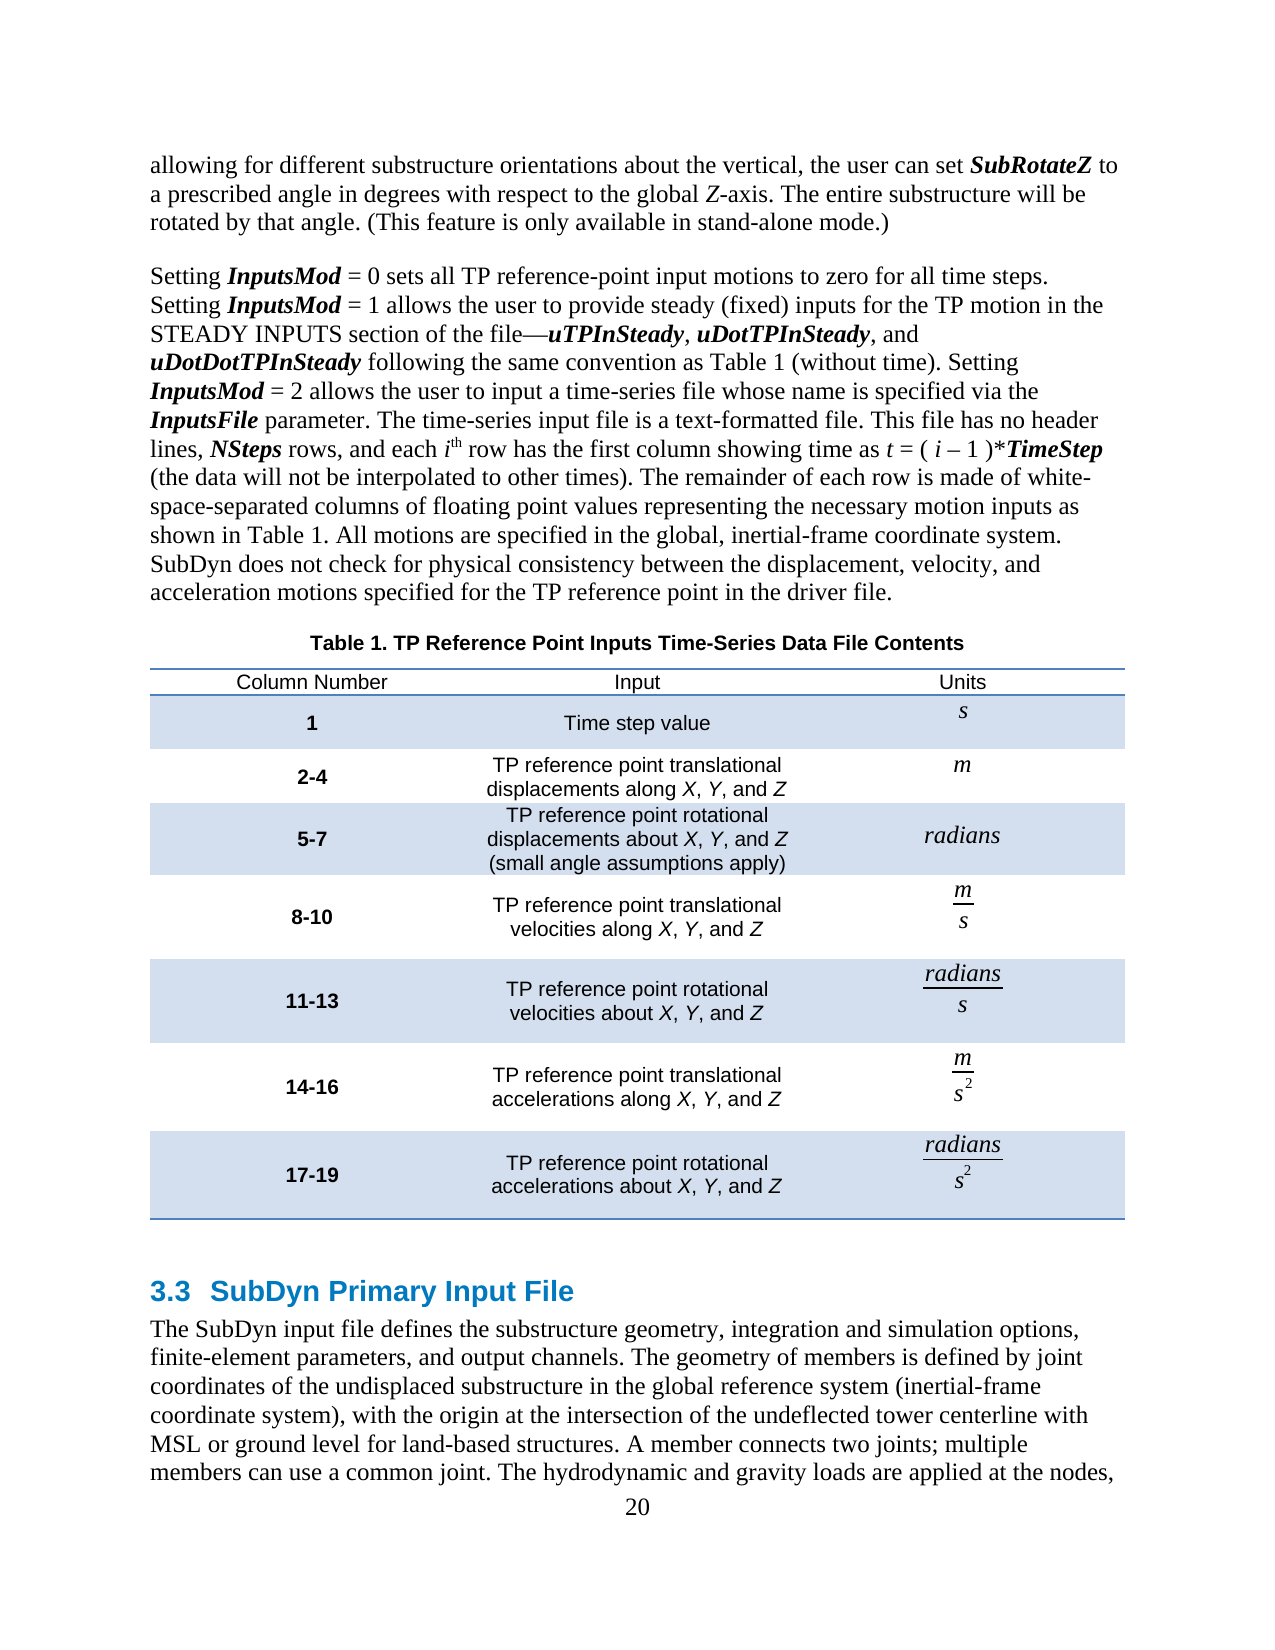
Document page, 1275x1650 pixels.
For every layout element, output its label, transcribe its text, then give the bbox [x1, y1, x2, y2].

table_cell 8-10 [150, 875, 474, 959]
table_header Input [474, 670, 800, 694]
table_cell 17-19 [150, 1131, 474, 1218]
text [150, 150, 1125, 236]
table_cell 5-7 [150, 803, 474, 875]
table_cell [800, 1043, 1125, 1131]
table_cell [800, 750, 1125, 803]
text SubDyn Primary Input File [150, 1274, 1125, 1307]
table_cell 14-16 [150, 1043, 474, 1131]
table_cell [800, 696, 1125, 749]
table_header Units [800, 670, 1125, 694]
table_cell 2-4 [150, 750, 474, 803]
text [150, 1314, 1125, 1486]
table_cell TP reference point rotational accelerations about X, Y, and Z [474, 1131, 800, 1218]
table_header Column Number [150, 670, 474, 694]
table_cell TP reference point translational velocities along X, Y, and Z [474, 875, 800, 959]
table_cell [800, 1131, 1125, 1218]
table_cell TP reference point rotational displacements about X, Y, and Z (small angle assumptions apply) [474, 803, 800, 875]
table_cell 11-13 [150, 959, 474, 1043]
table_cell [800, 803, 1125, 875]
table_cell 1 [150, 696, 474, 749]
table_cell [800, 959, 1125, 1043]
text Setting InputsMod = 0 sets all TP reference-point input motions to zero for all time steps. Setting InputsMod = 1 allows the user to provide steady (fixed) inputs for the TP motion in the STEADY INPUTS section of the file—uTPInSteady, uDotTPInSteady, and uDotDotTPInSteady following the same convention as Table 1 (without time). Setting InputsMod = 2 allows the user to input a time-series file whose name is specified via the InputsFile parameter. The time-series input file is a text-formatted file. This file has no header lines, NSteps rows, and each ith row has the first column showing time as t = ( i – 1 )*TimeStep (the data will not be interpolated to other times). The remainder of each row is made of white-space-separated columns of floating point values representing the necessary motion inputs as shown in Table 1. All motions are specified in the global, inertial-frame coordinate system. SubDyn does not check for physical consistency between the displacement, velocity, and acceleration motions specified for the TP reference point in the driver file. [150, 261, 1125, 606]
table_cell TP reference point translational displacements along X, Y, and Z [474, 750, 800, 803]
table_cell Time step value [474, 696, 800, 749]
table_cell [800, 875, 1125, 959]
table_cell TP reference point rotational velocities about X, Y, and Z [474, 959, 800, 1043]
table_cell TP reference point translational accelerations along X, Y, and Z [474, 1043, 800, 1131]
text Table 1. TP Reference Point Inputs Time-Series Data File Contents [150, 631, 1125, 655]
